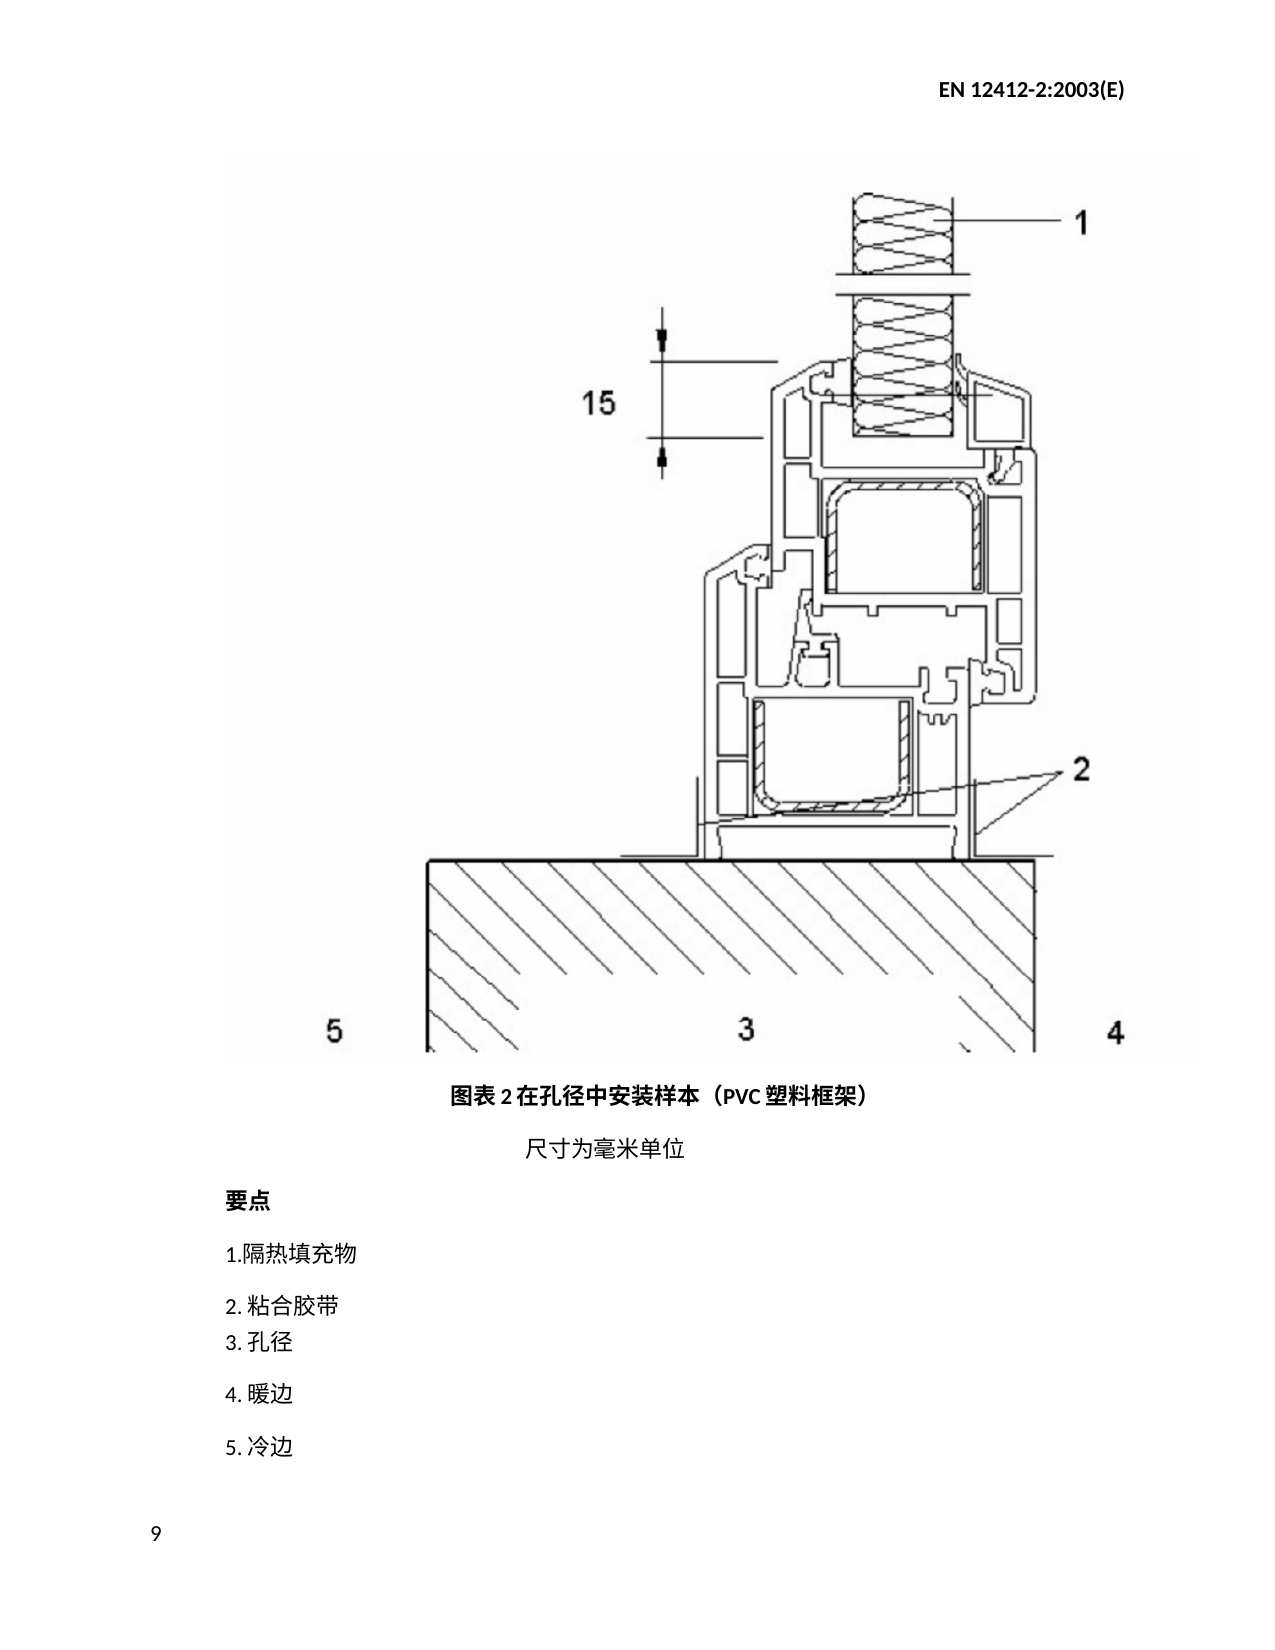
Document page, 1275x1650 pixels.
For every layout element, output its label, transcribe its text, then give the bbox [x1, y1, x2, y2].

list 3. 孔径 [225, 1324, 1125, 1357]
list 2. 粘合胶带 [225, 1288, 1125, 1321]
text 1.隔热填充物 [150, 1236, 1125, 1269]
list 尺寸为毫米单位 [225, 1131, 1125, 1164]
text 4. 暖边 [187, 1376, 1125, 1409]
text 5. 冷边 [150, 1429, 1125, 1462]
text 要点 [225, 1183, 1125, 1216]
text 图表2在孔径中安装样本（PVC塑料框架） [375, 1078, 1125, 1111]
picture [225, 150, 1200, 1060]
